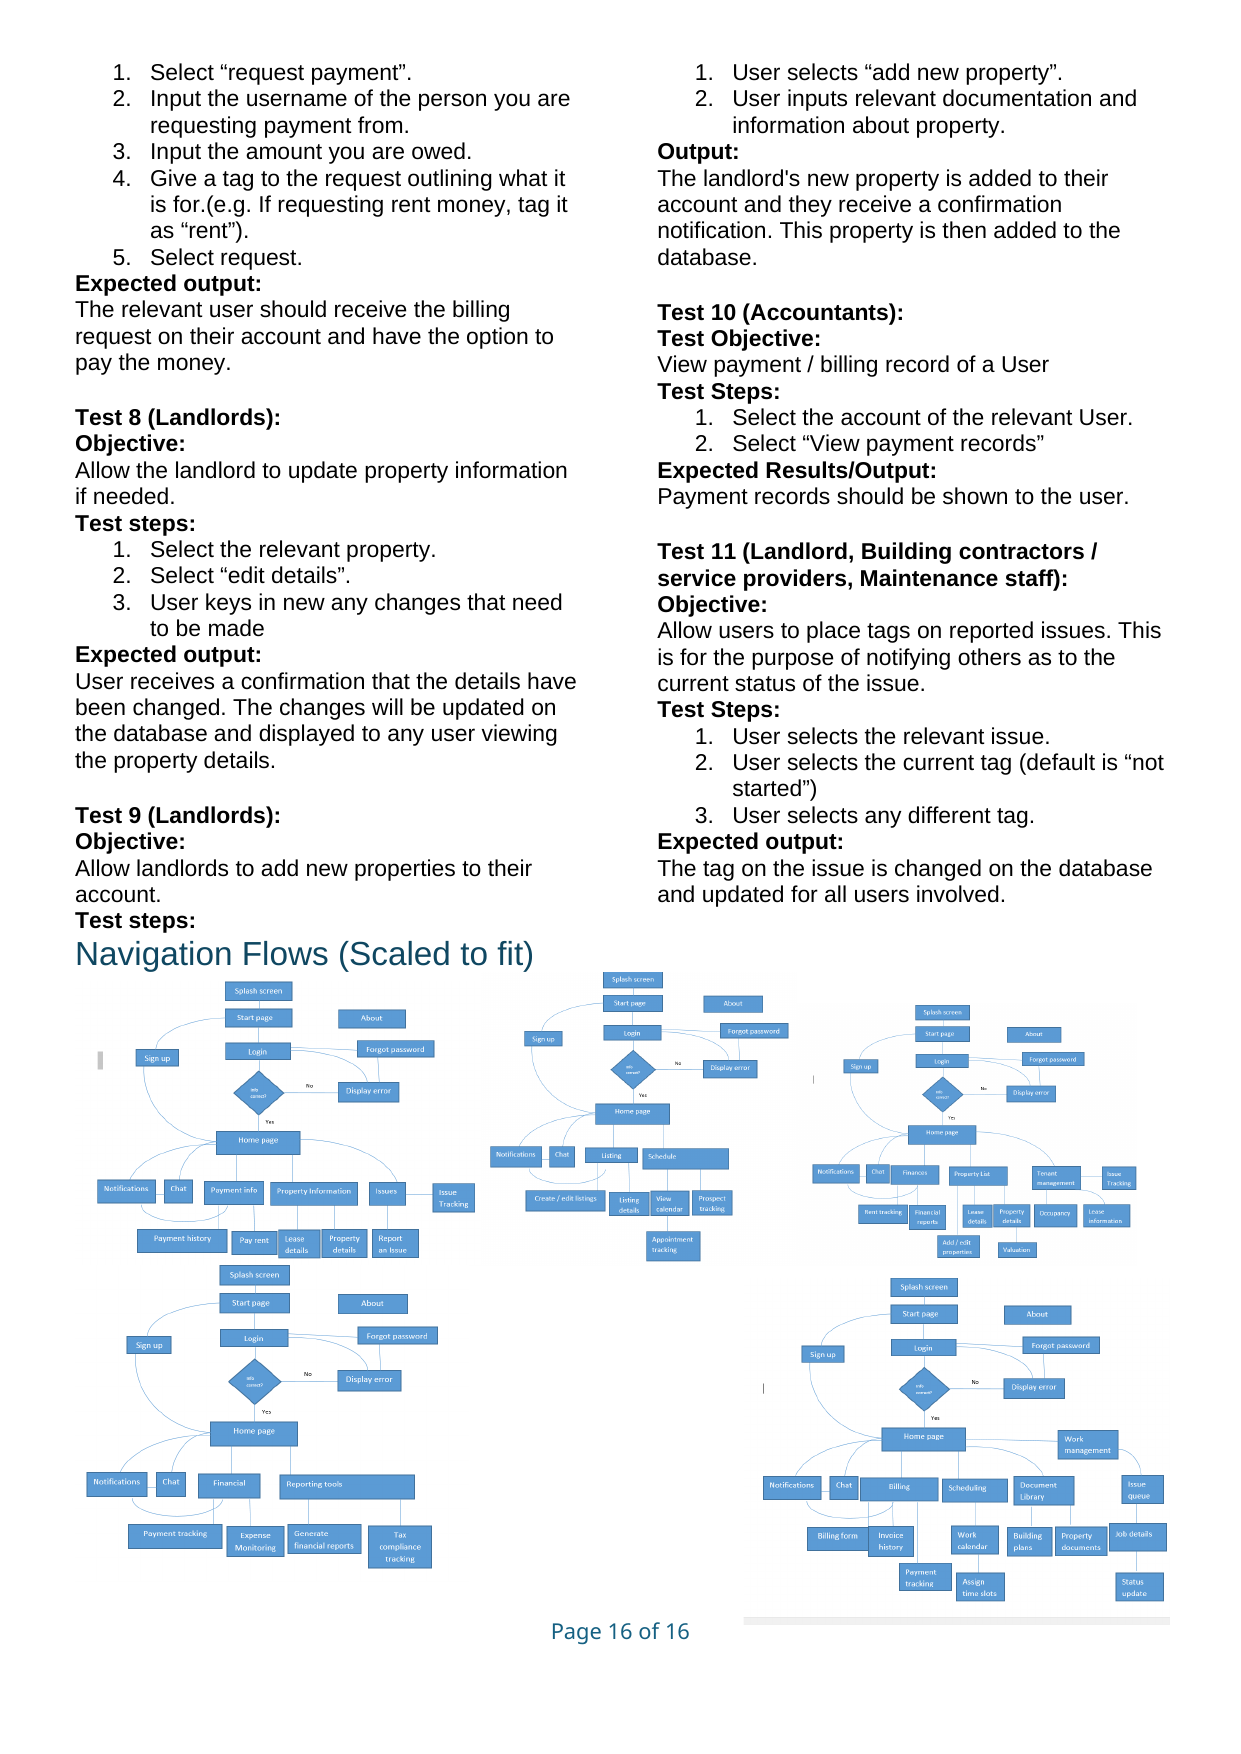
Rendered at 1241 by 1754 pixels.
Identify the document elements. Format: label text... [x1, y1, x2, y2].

list User selects the relevant issue. [694, 723, 1165, 749]
list Select “request payment”. [112, 59, 583, 85]
text Allow users to place tags on reported issues. This is for the purpose of notifying others as to the current status of the issue. [657, 617, 1165, 696]
text Objective: [657, 591, 1165, 617]
text Test steps: [75, 509, 583, 536]
text Expected output: [75, 270, 583, 296]
text Allow the landlord to update property information if needed. [75, 457, 583, 509]
list Give a tag to the request outlining what it is for.(e.g. If requesting rent money, tag it as “rent”). [112, 164, 583, 243]
text The relevant user should receive the billing request on their account and have the option to pay the money. [75, 296, 583, 375]
text Test 11 (Landlord, Building contractors / service providers, Maintenance staff): [657, 538, 1165, 591]
text User receives a confirmation that the details have been changed. The changes will be updated on the database and displayed to any user viewing the property details. [75, 668, 583, 773]
text Test steps: [75, 907, 583, 933]
text Objective: [75, 430, 583, 457]
text Expected output: [75, 641, 583, 668]
subtitle Navigation Flows (Scaled to fit) [75, 933, 1165, 972]
text Test Objective: [657, 325, 1165, 351]
text The tag on the issue is changed on the database and updated for all users involved. [657, 854, 1165, 907]
text View payment / billing record of a User [657, 351, 1165, 378]
text Output: [657, 138, 1165, 164]
text The landlord's new property is added to their account and they receive a confirmation notification. This property is then added to the database. [657, 164, 1165, 270]
list User inputs relevant documentation and information about property. [694, 85, 1165, 138]
list User selects “add new property”. [694, 59, 1165, 85]
list User keys in new any changes that need to be made [112, 588, 583, 641]
list Select the account of the relevant User. [694, 404, 1165, 430]
text Objective: [75, 828, 583, 854]
text Expected output: [657, 828, 1165, 854]
picture [743, 1278, 1170, 1625]
list Select the relevant property. [112, 536, 583, 562]
list Input the amount you are owed. [112, 138, 583, 164]
picture [75, 972, 1138, 1582]
list Select request. [112, 243, 583, 270]
text Test 9 (Landlords): [75, 802, 583, 828]
text Test Steps: [657, 378, 1165, 404]
text Test 8 (Landlords): [75, 404, 583, 430]
text Allow landlords to add new properties to their account. [75, 854, 583, 907]
list User selects any different tag. [694, 802, 1165, 828]
list Select “View payment records” [694, 430, 1165, 457]
text Test Steps: [657, 696, 1165, 723]
list User selects the current tag (default is “not started”) [694, 749, 1165, 802]
text Test 10 (Accountants): [657, 299, 1165, 325]
text Payment records should be shown to the user. [657, 483, 1165, 509]
text Expected Results/Output: [657, 457, 1165, 483]
list Select “edit details”. [112, 562, 583, 588]
list Input the username of the person you are requesting payment from. [112, 85, 583, 138]
